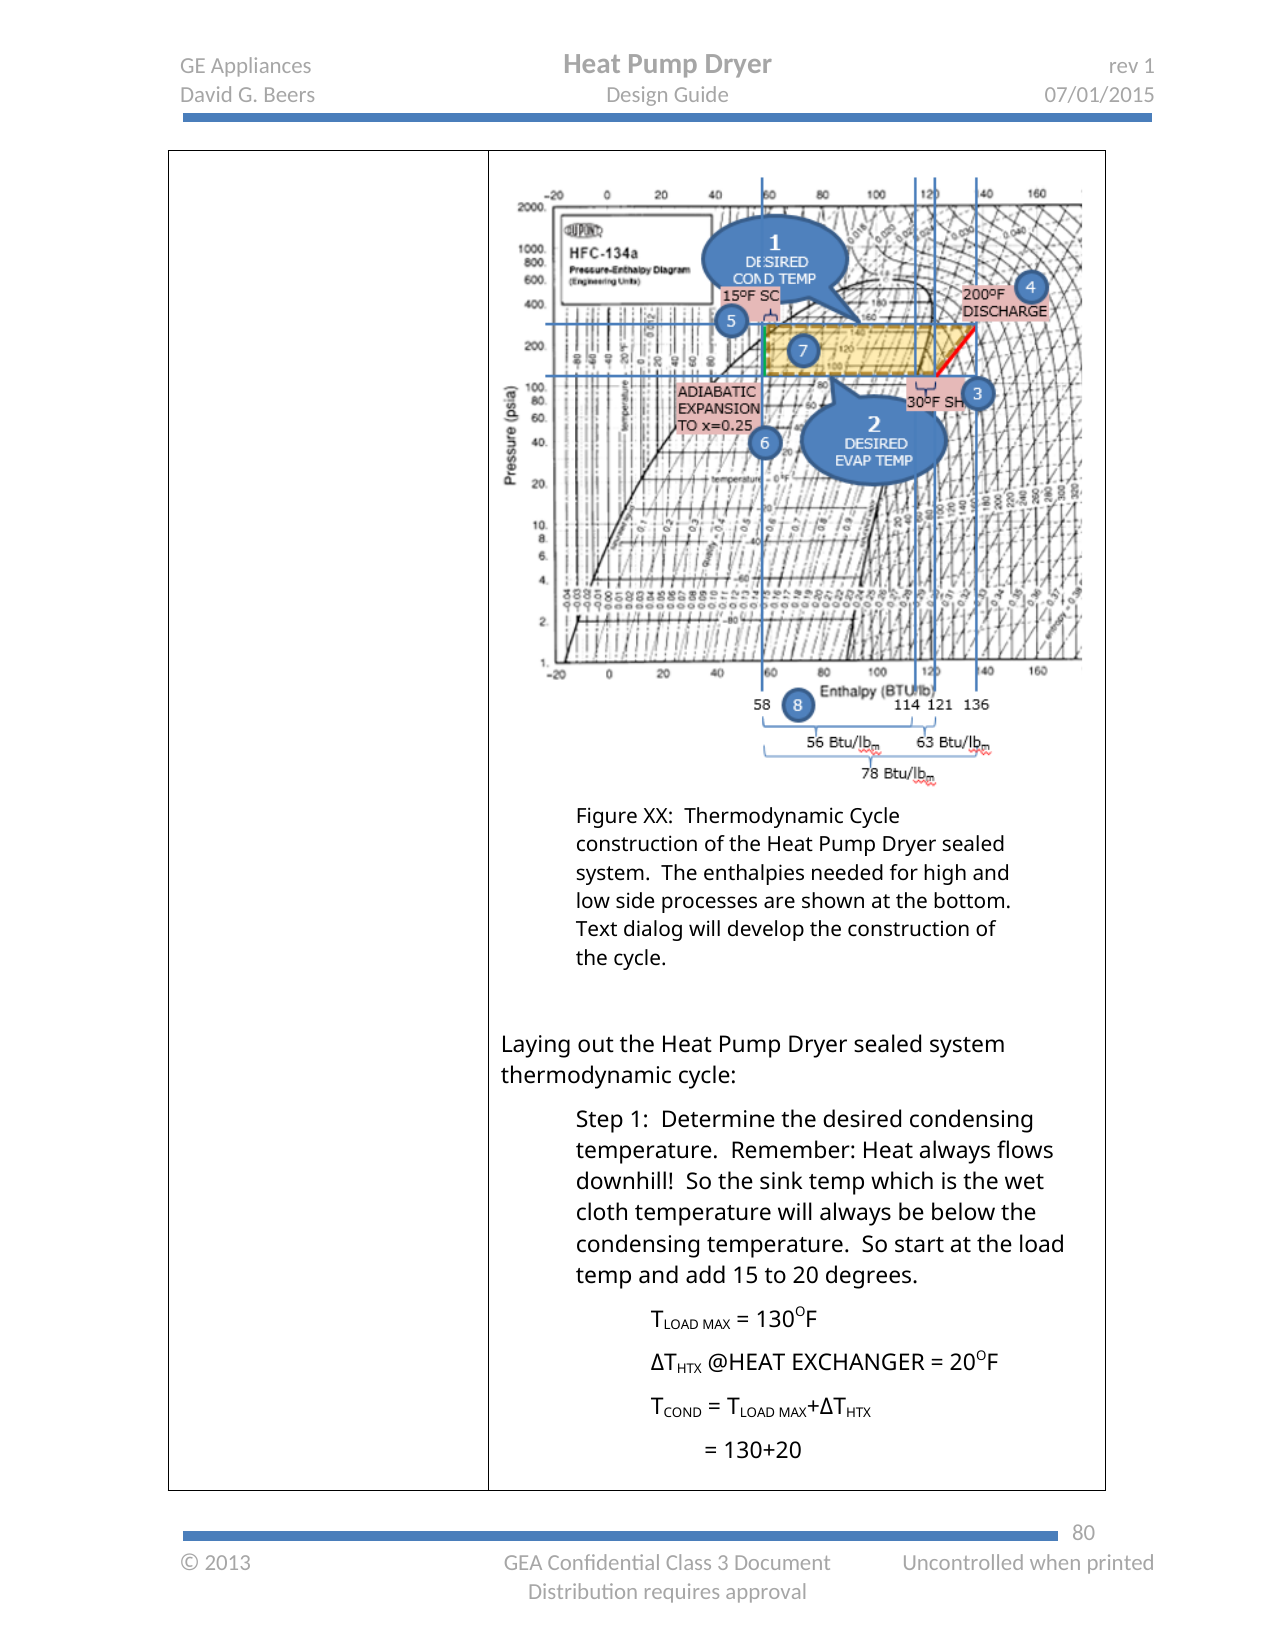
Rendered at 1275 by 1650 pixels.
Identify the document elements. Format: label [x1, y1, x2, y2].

table_cell [169, 151, 488, 1489]
table_cell [489, 151, 1105, 1489]
picture [500, 175, 1083, 789]
